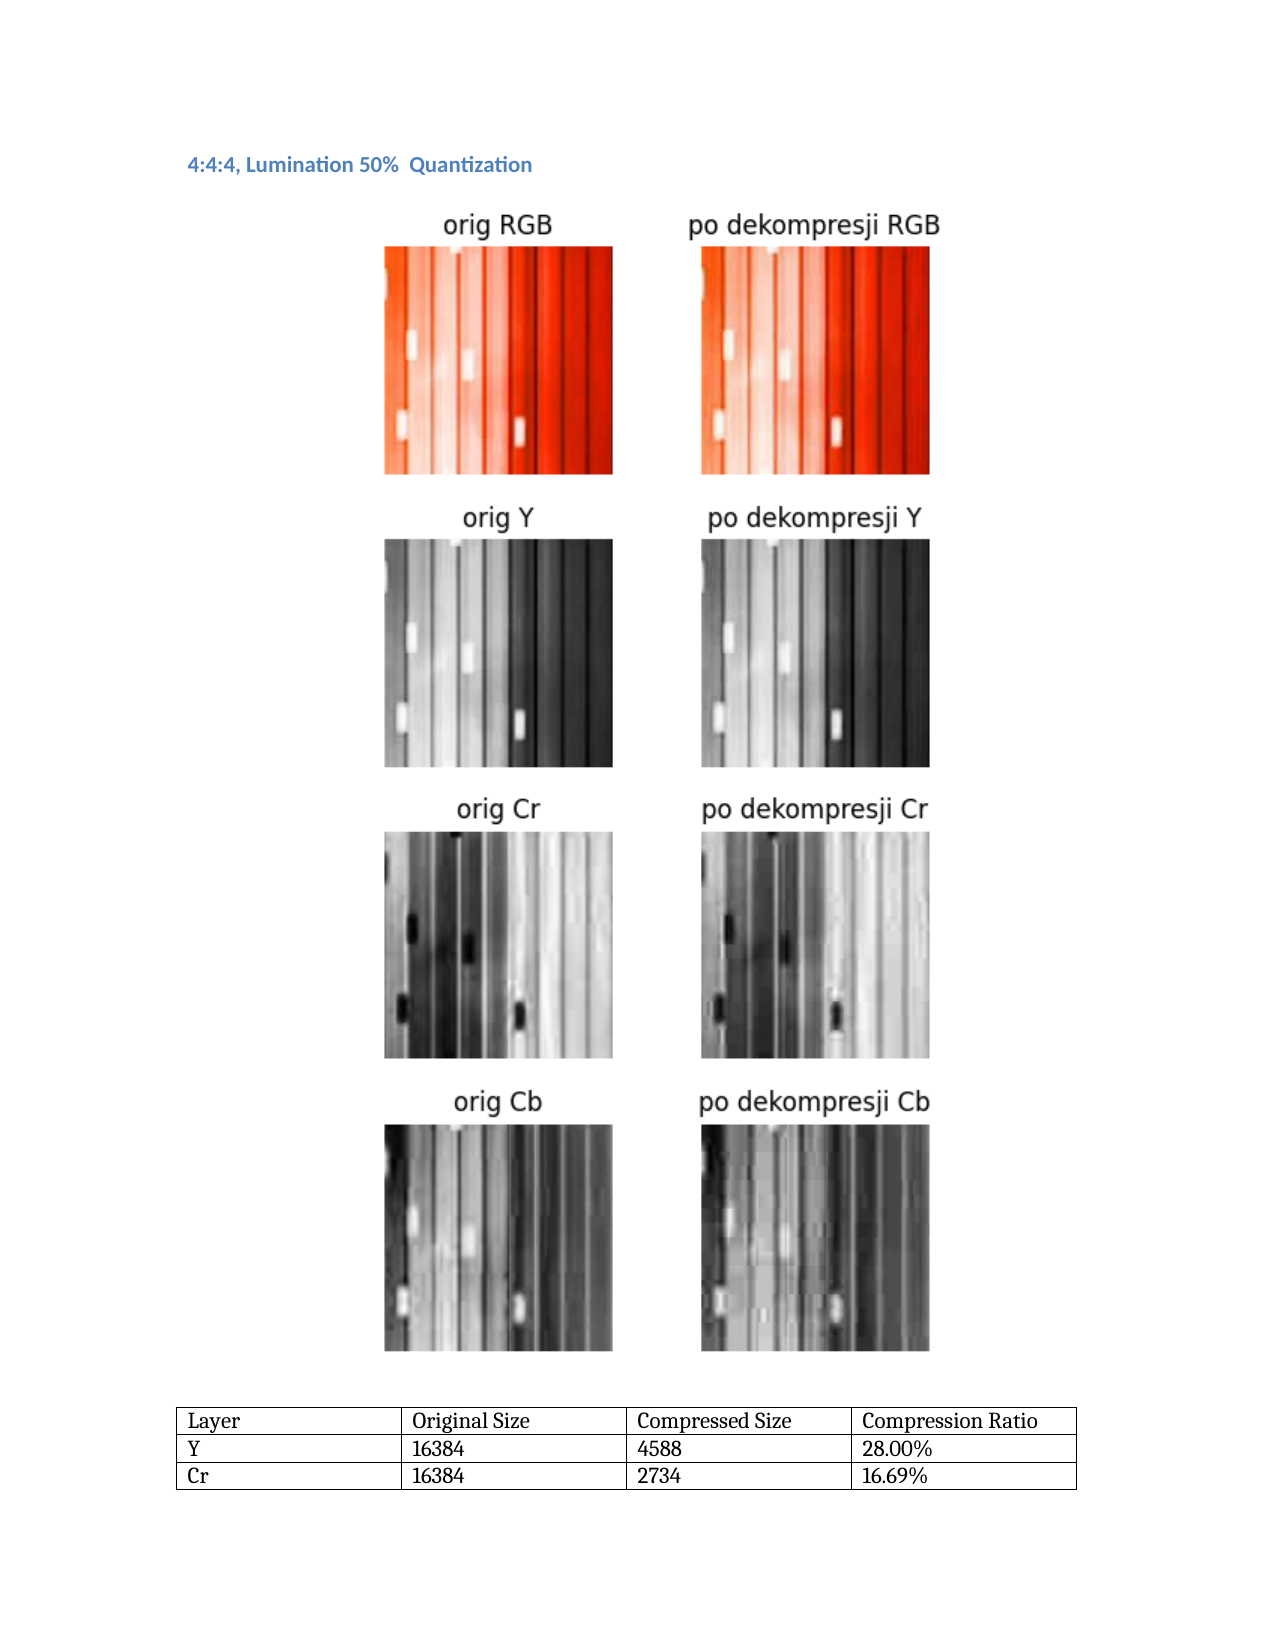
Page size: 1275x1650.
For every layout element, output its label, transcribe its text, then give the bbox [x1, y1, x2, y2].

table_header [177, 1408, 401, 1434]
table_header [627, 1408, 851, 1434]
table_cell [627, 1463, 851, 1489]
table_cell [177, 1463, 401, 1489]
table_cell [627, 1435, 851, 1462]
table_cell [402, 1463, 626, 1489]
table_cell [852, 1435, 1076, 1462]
subtitle 4:4:4, Lumination 50% Quantization [187, 150, 1087, 178]
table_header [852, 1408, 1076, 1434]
picture [206, 182, 1107, 1383]
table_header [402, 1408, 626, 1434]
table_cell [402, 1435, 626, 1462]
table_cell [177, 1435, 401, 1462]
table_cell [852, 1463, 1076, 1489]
